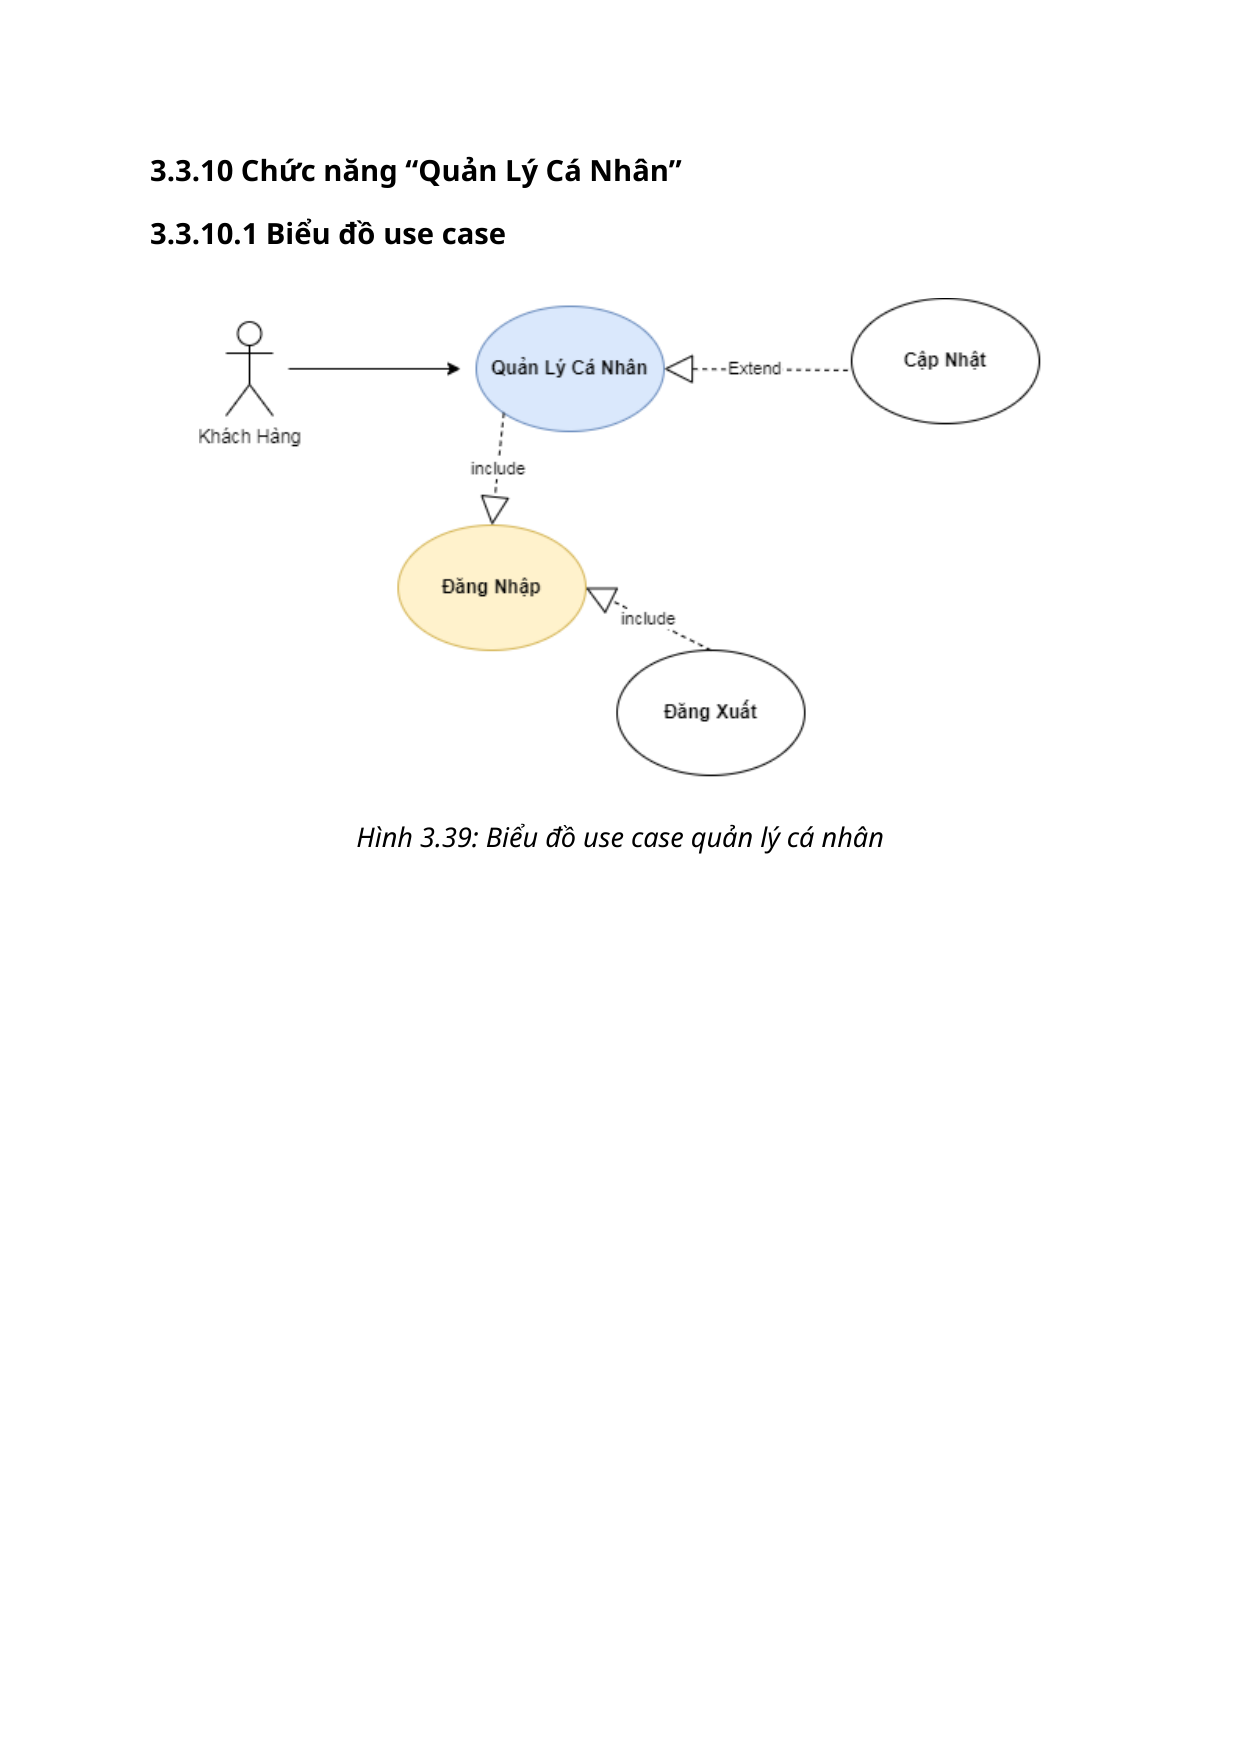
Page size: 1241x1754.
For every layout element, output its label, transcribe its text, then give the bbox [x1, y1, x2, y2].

subtitle 3.3.10 Chức năng “Quản Lý Cá Nhân” [150, 150, 1090, 190]
text Hình 3.39: Biểu đồ use case quản lý cá nhân [150, 818, 1090, 855]
subtitle 3.3.10.1 Biểu đồ use case [150, 214, 1090, 253]
picture [199, 298, 1042, 778]
